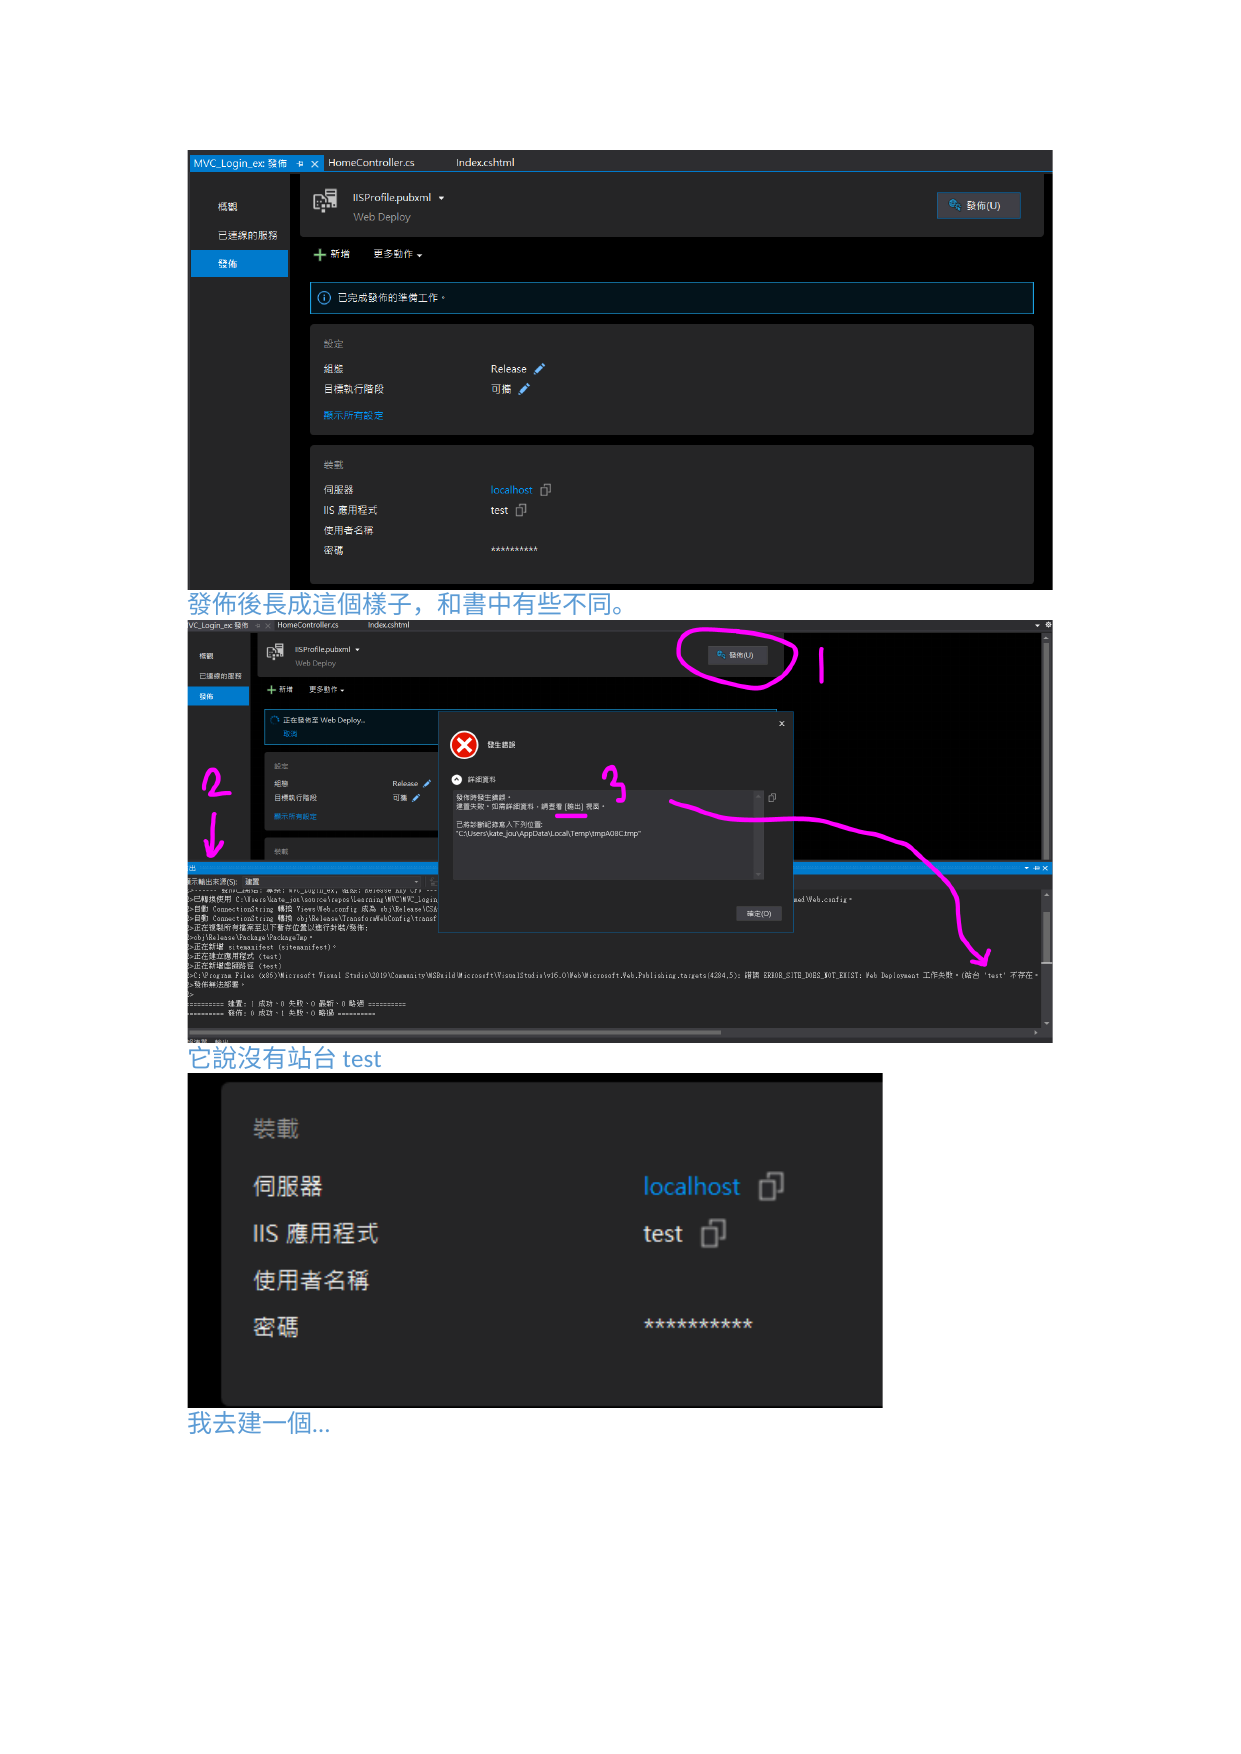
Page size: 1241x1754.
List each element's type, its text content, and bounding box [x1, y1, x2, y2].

picture [187, 150, 1053, 590]
picture [187, 1073, 883, 1408]
text 它說沒有站台test [187, 1043, 1053, 1073]
text 我去建一個… [187, 1408, 1053, 1438]
text 發佈後長成這個樣子，和書中有些不同。 [187, 590, 1053, 620]
picture [187, 620, 1053, 1043]
